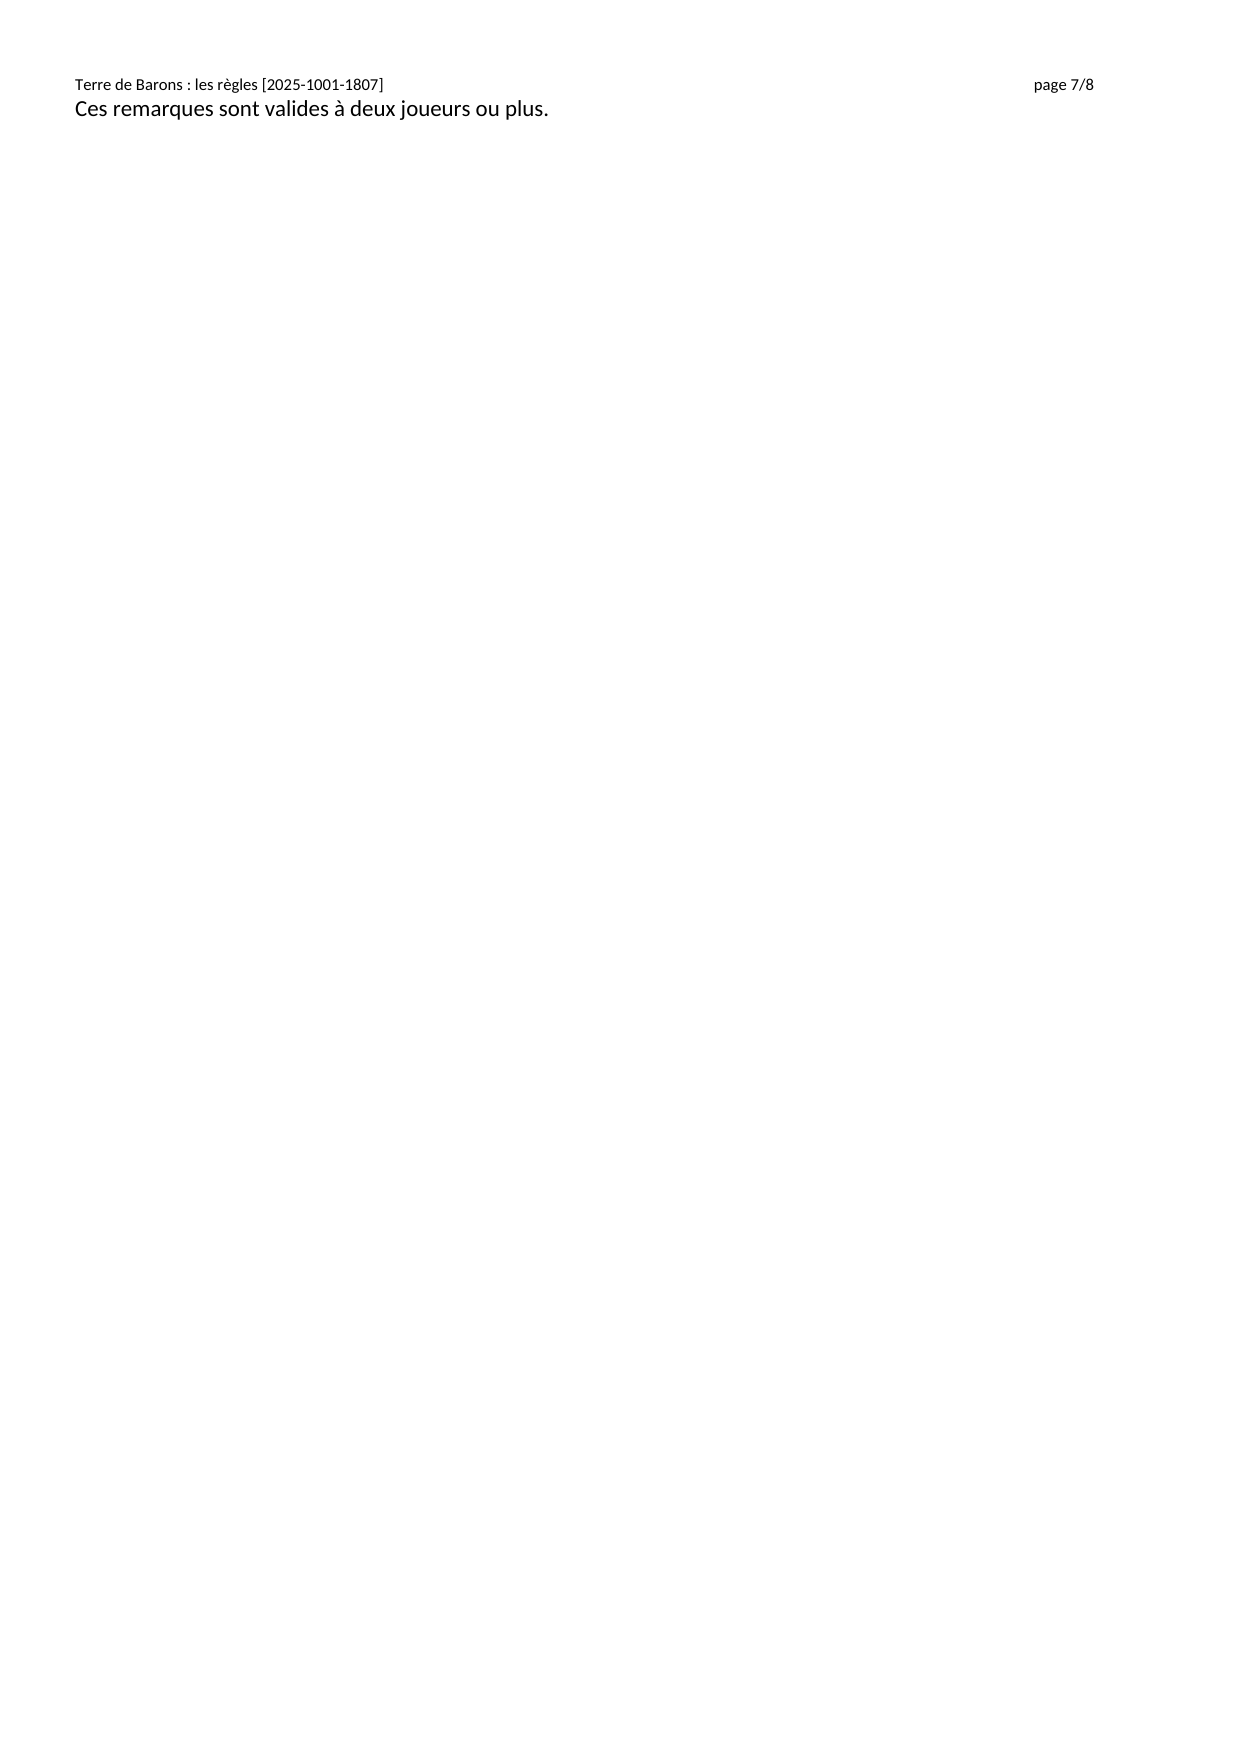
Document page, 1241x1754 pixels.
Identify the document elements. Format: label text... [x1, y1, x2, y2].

text Ces remarques sont valides à deux joueurs ou plus. [75, 94, 1165, 122]
